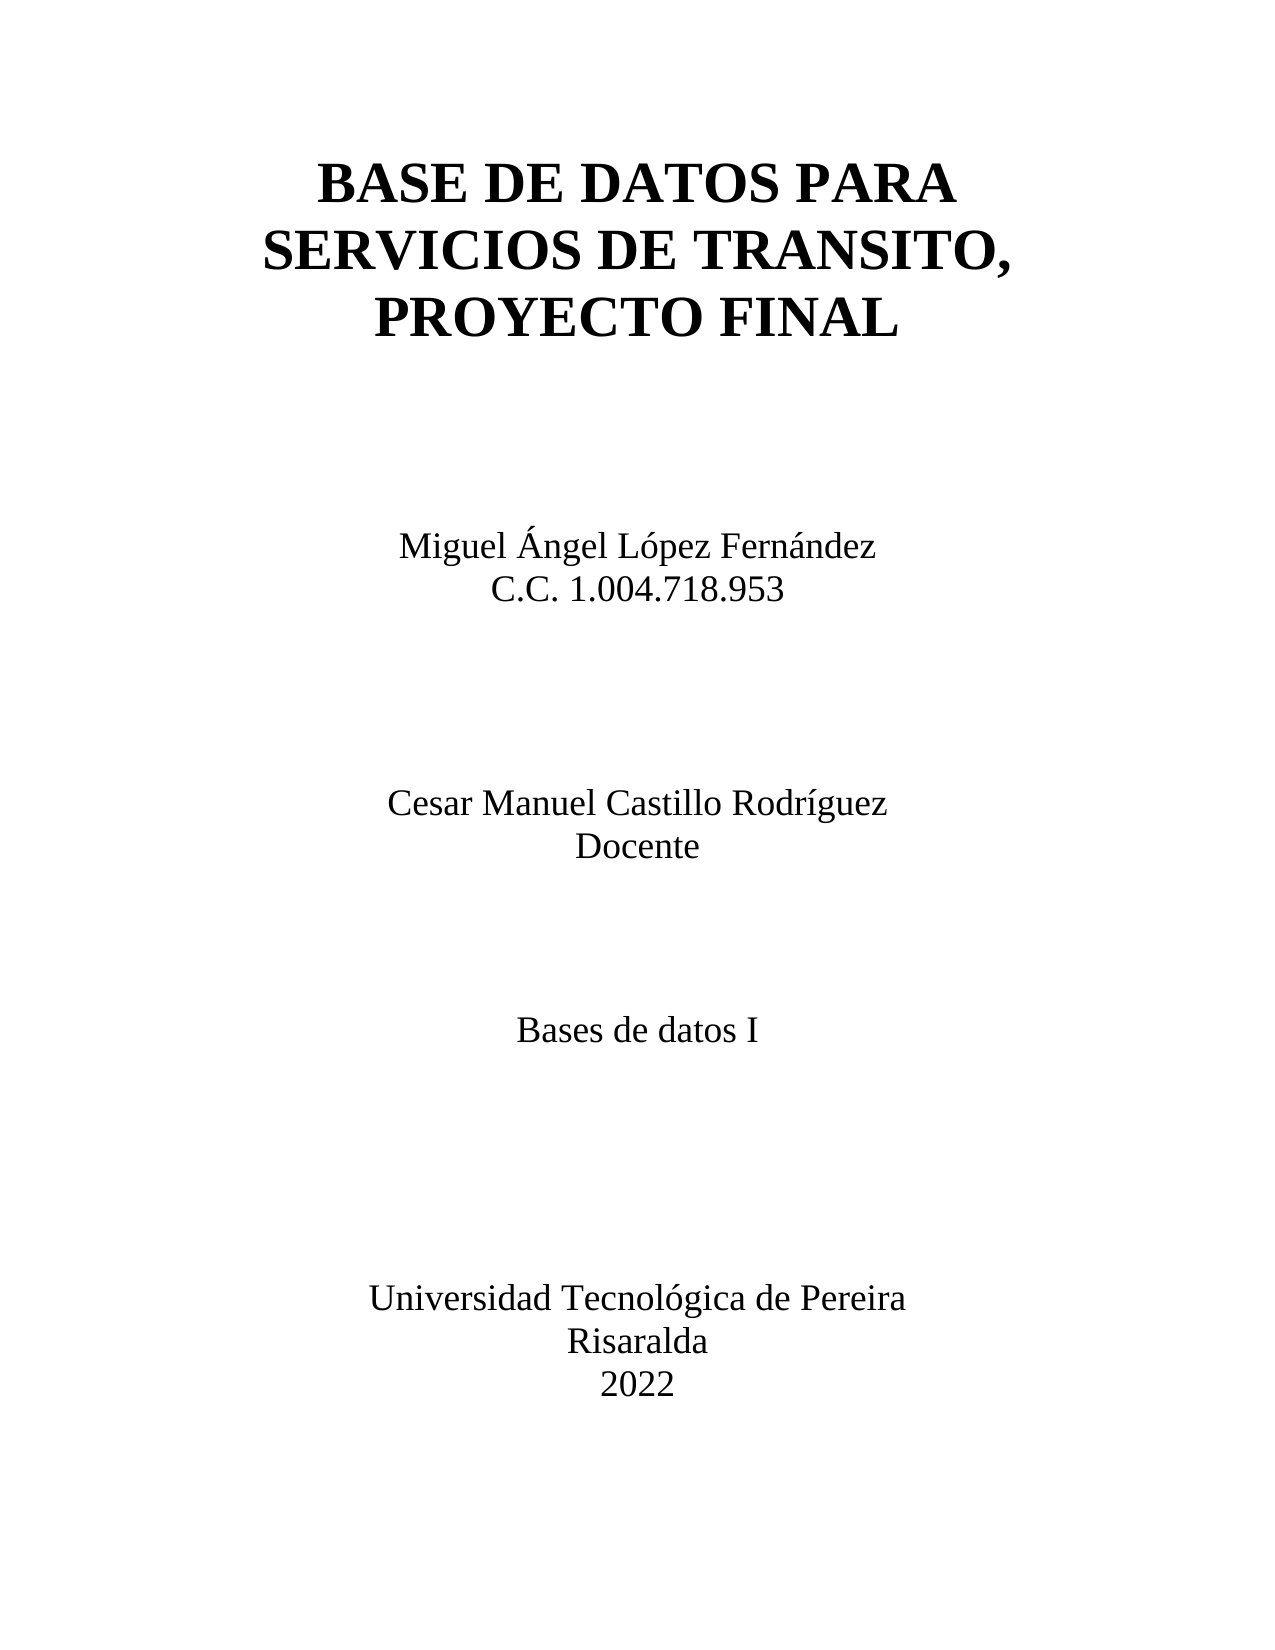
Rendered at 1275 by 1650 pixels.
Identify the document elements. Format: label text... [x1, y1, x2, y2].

text PROYECTO FINAL [177, 282, 1098, 349]
text C.C. 1.004.718.953 [177, 566, 1098, 609]
text Universidad Tecnológica de Pereira [177, 1275, 1098, 1318]
text Miguel Ángel López Fernández [177, 523, 1098, 566]
text 2022 [177, 1362, 1098, 1405]
text BASE DE DATOS PARA SERVICIOS DE TRANSITO, [177, 148, 1098, 282]
text Cesar Manuel Castillo Rodríguez [177, 780, 1098, 823]
text Bases de datos I [177, 1008, 1098, 1051]
text Risaralda [177, 1318, 1098, 1362]
text Docente [177, 823, 1098, 866]
